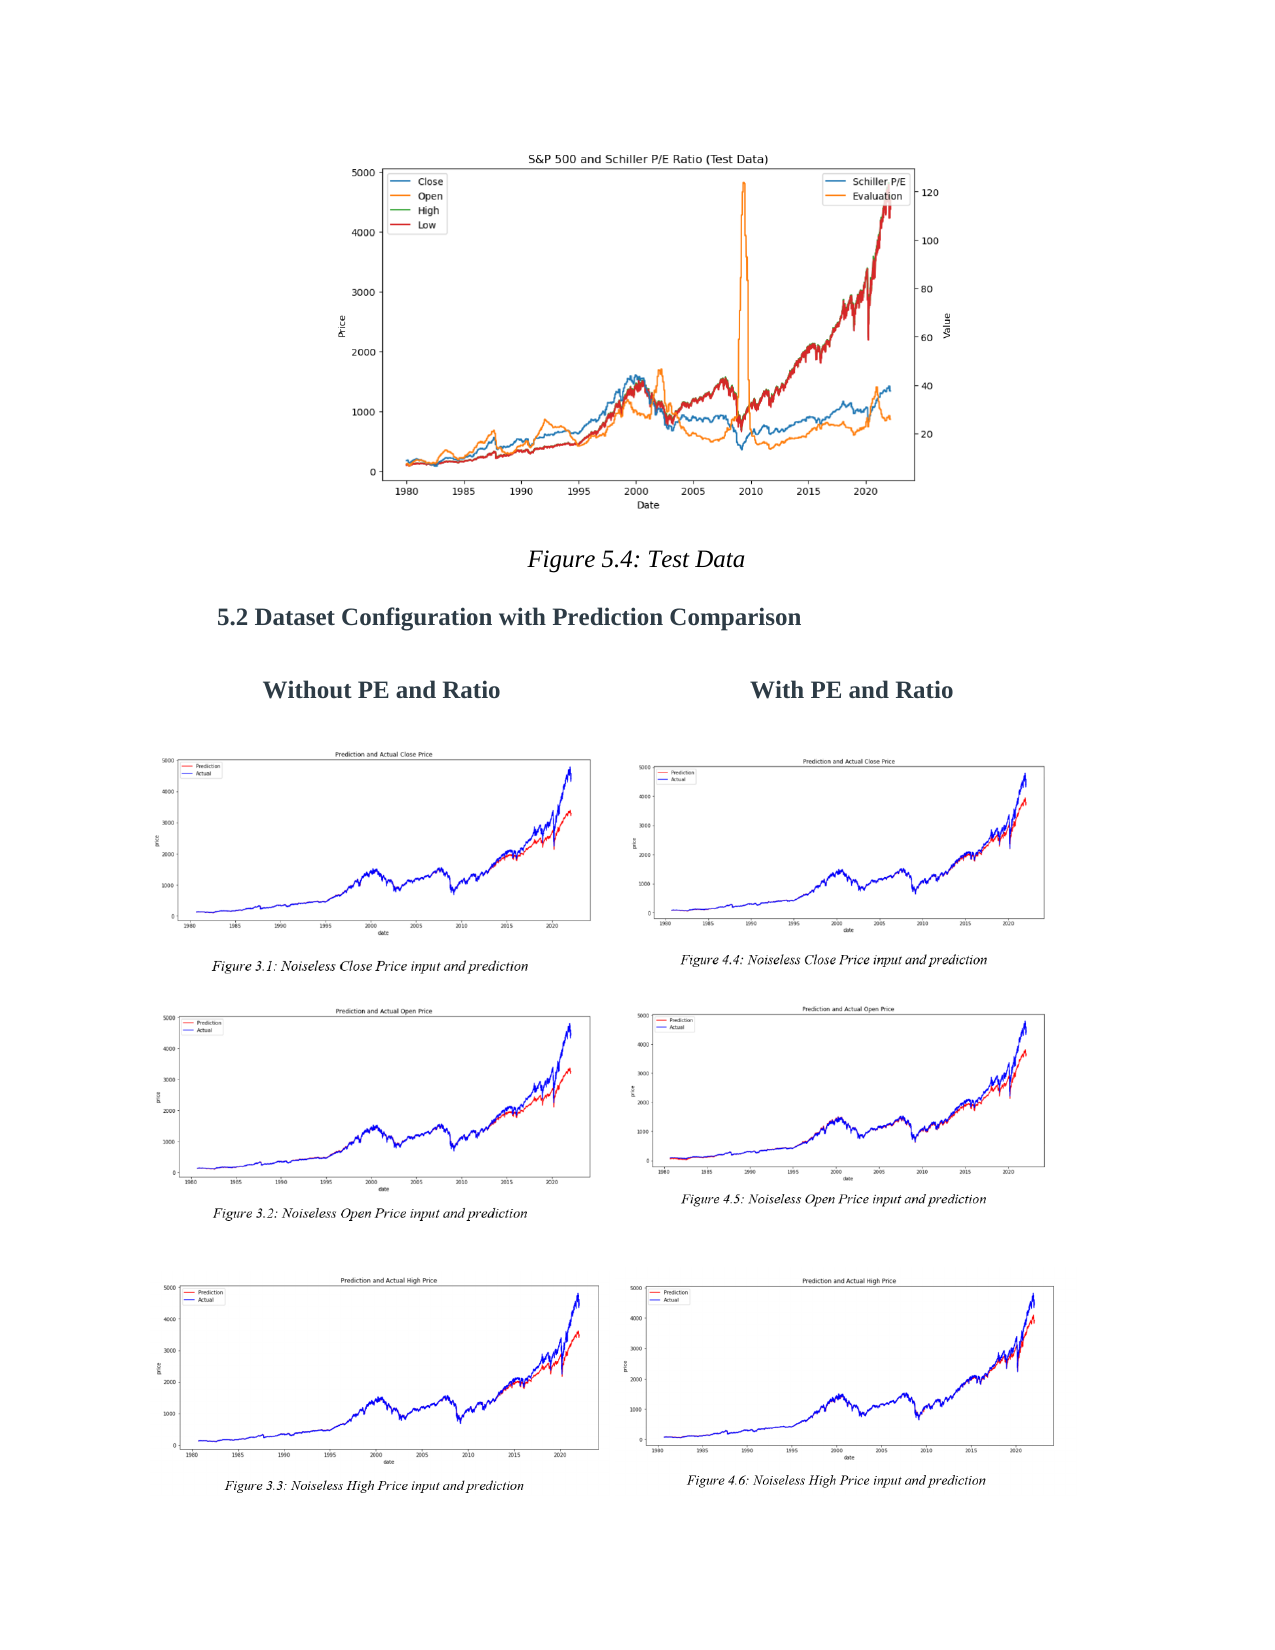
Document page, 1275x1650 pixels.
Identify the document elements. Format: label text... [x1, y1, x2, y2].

picture [321, 150, 954, 515]
text Figure 5.4: Test Data [150, 544, 1125, 573]
title Without PE and Ratio With PE and Ratio [187, 675, 1125, 703]
title 5.2 Dataset Configuration with Prediction Comparison [217, 602, 1125, 631]
picture [150, 1271, 610, 1496]
picture [615, 1267, 1077, 1496]
picture [612, 751, 1063, 1224]
picture [150, 747, 606, 1224]
